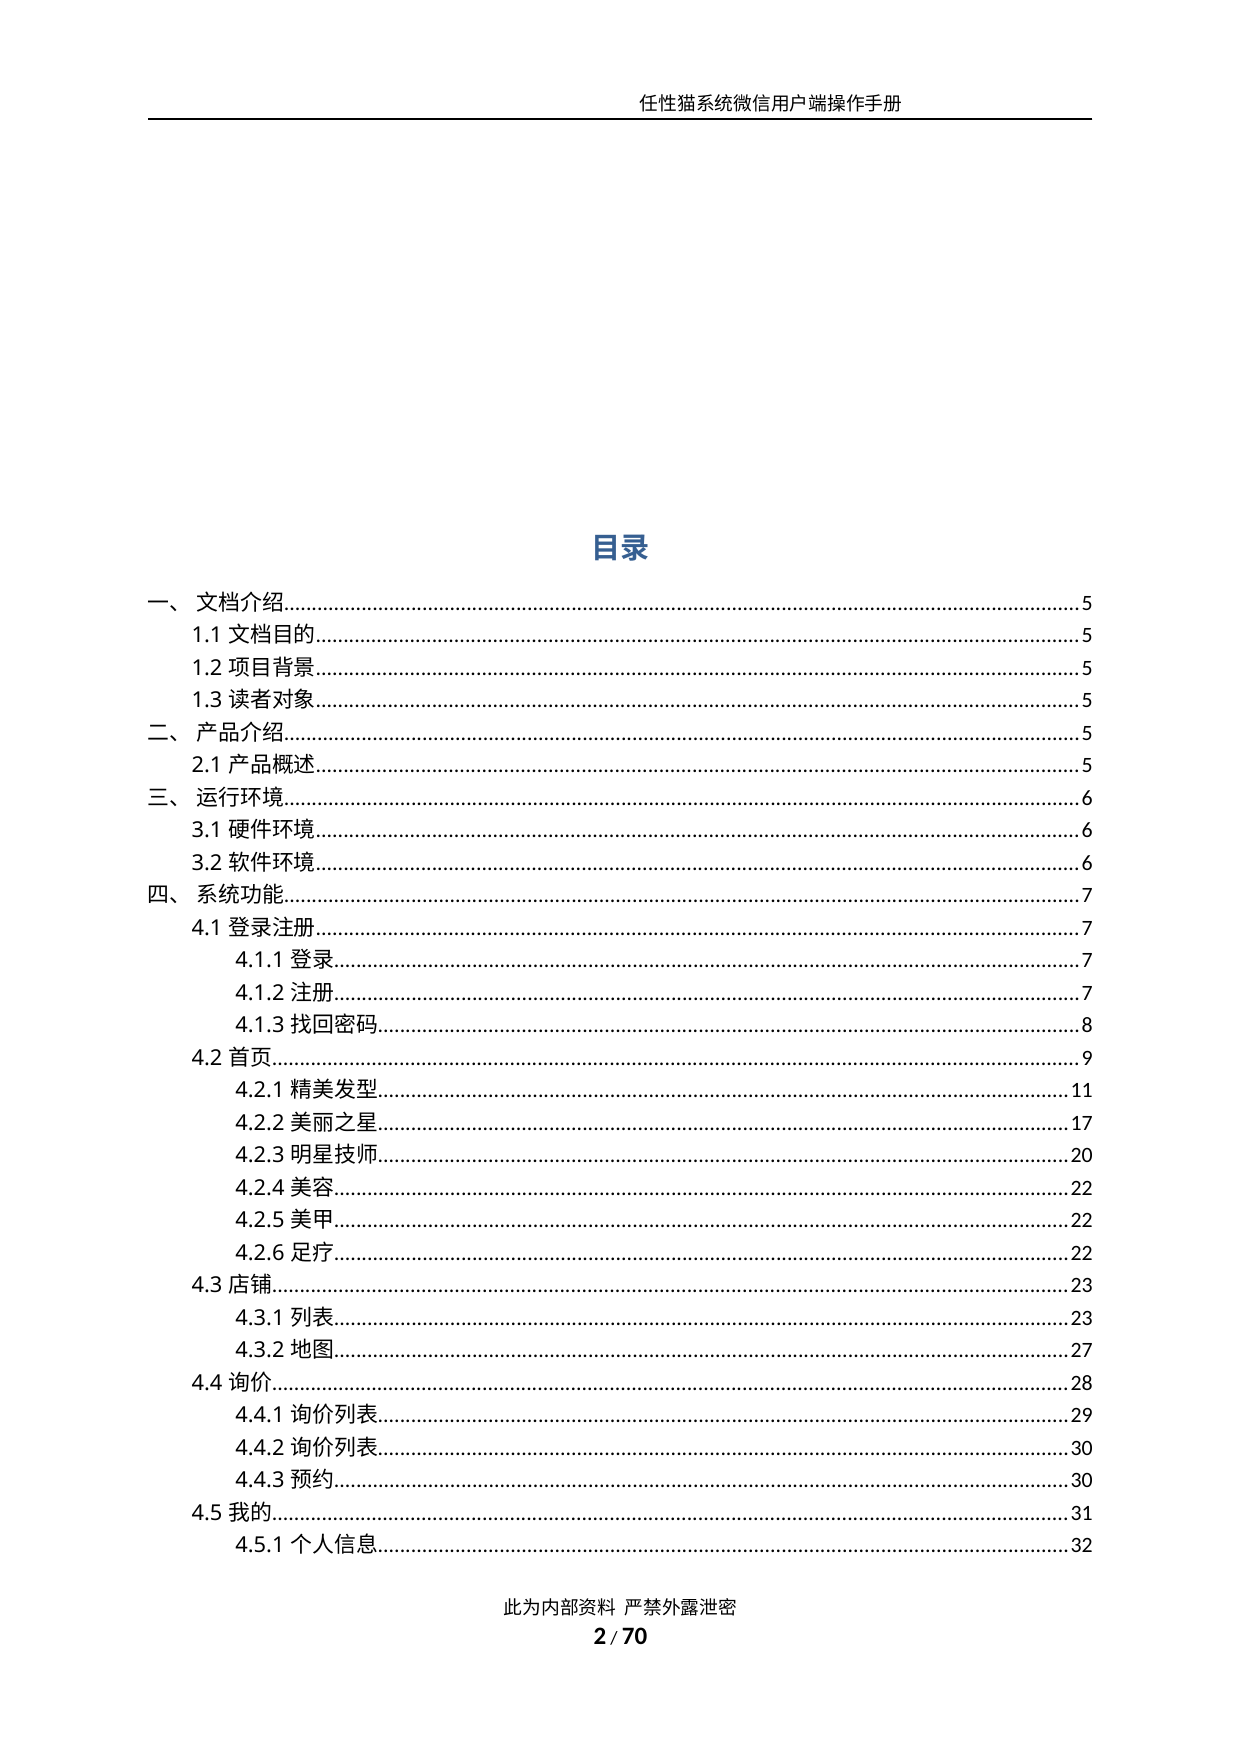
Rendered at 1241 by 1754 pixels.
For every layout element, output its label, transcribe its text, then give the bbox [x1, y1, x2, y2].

text 4.3.1 列表 23 [235, 1299, 1092, 1332]
text 二、 产品介绍 5 [148, 714, 1092, 747]
text 4.1.2 注册 7 [235, 974, 1092, 1007]
text 4.2 首页 9 [191, 1039, 1092, 1072]
text 4.2.5 美甲 22 [235, 1202, 1092, 1234]
text 4.1.3 找回密码 8 [235, 1007, 1092, 1039]
text 4.2.2 美丽之星 17 [235, 1104, 1092, 1137]
text 4.2.6 足疗 22 [235, 1234, 1092, 1267]
text 目录 [148, 513, 1092, 578]
text 4.3.2 地图 27 [235, 1332, 1092, 1364]
text 4.2.3 明星技师 20 [235, 1137, 1092, 1169]
text 1.2 项目背景 5 [191, 649, 1092, 682]
text 四、 系统功能 7 [148, 877, 1092, 909]
text 3.1 硬件环境 6 [191, 812, 1092, 844]
text 三、 运行环境 6 [148, 779, 1092, 812]
text 4.2.1 精美发型 11 [235, 1072, 1092, 1104]
text 4.2.4 美容 22 [235, 1169, 1092, 1202]
text 4.4.3 预约 30 [235, 1462, 1092, 1494]
text 4.4 询价 28 [191, 1364, 1092, 1397]
text 1.3 读者对象 5 [191, 682, 1092, 714]
text 1.1 文档目的 5 [191, 617, 1092, 649]
text 2.1 产品概述 5 [191, 747, 1092, 779]
text 4.5.1 个人信息 32 [235, 1527, 1092, 1559]
text 4.4.1 询价列表 29 [235, 1397, 1092, 1429]
text 4.5 我的 31 [191, 1494, 1092, 1527]
text 4.3 店铺 23 [191, 1267, 1092, 1299]
text 3.2 软件环境 6 [191, 844, 1092, 877]
text 4.1 登录注册 7 [191, 909, 1092, 942]
text 4.1.1 登录 7 [235, 942, 1092, 974]
text 4.4.2 询价列表 30 [235, 1429, 1092, 1462]
text 一、 文档介绍 5 [148, 584, 1092, 617]
